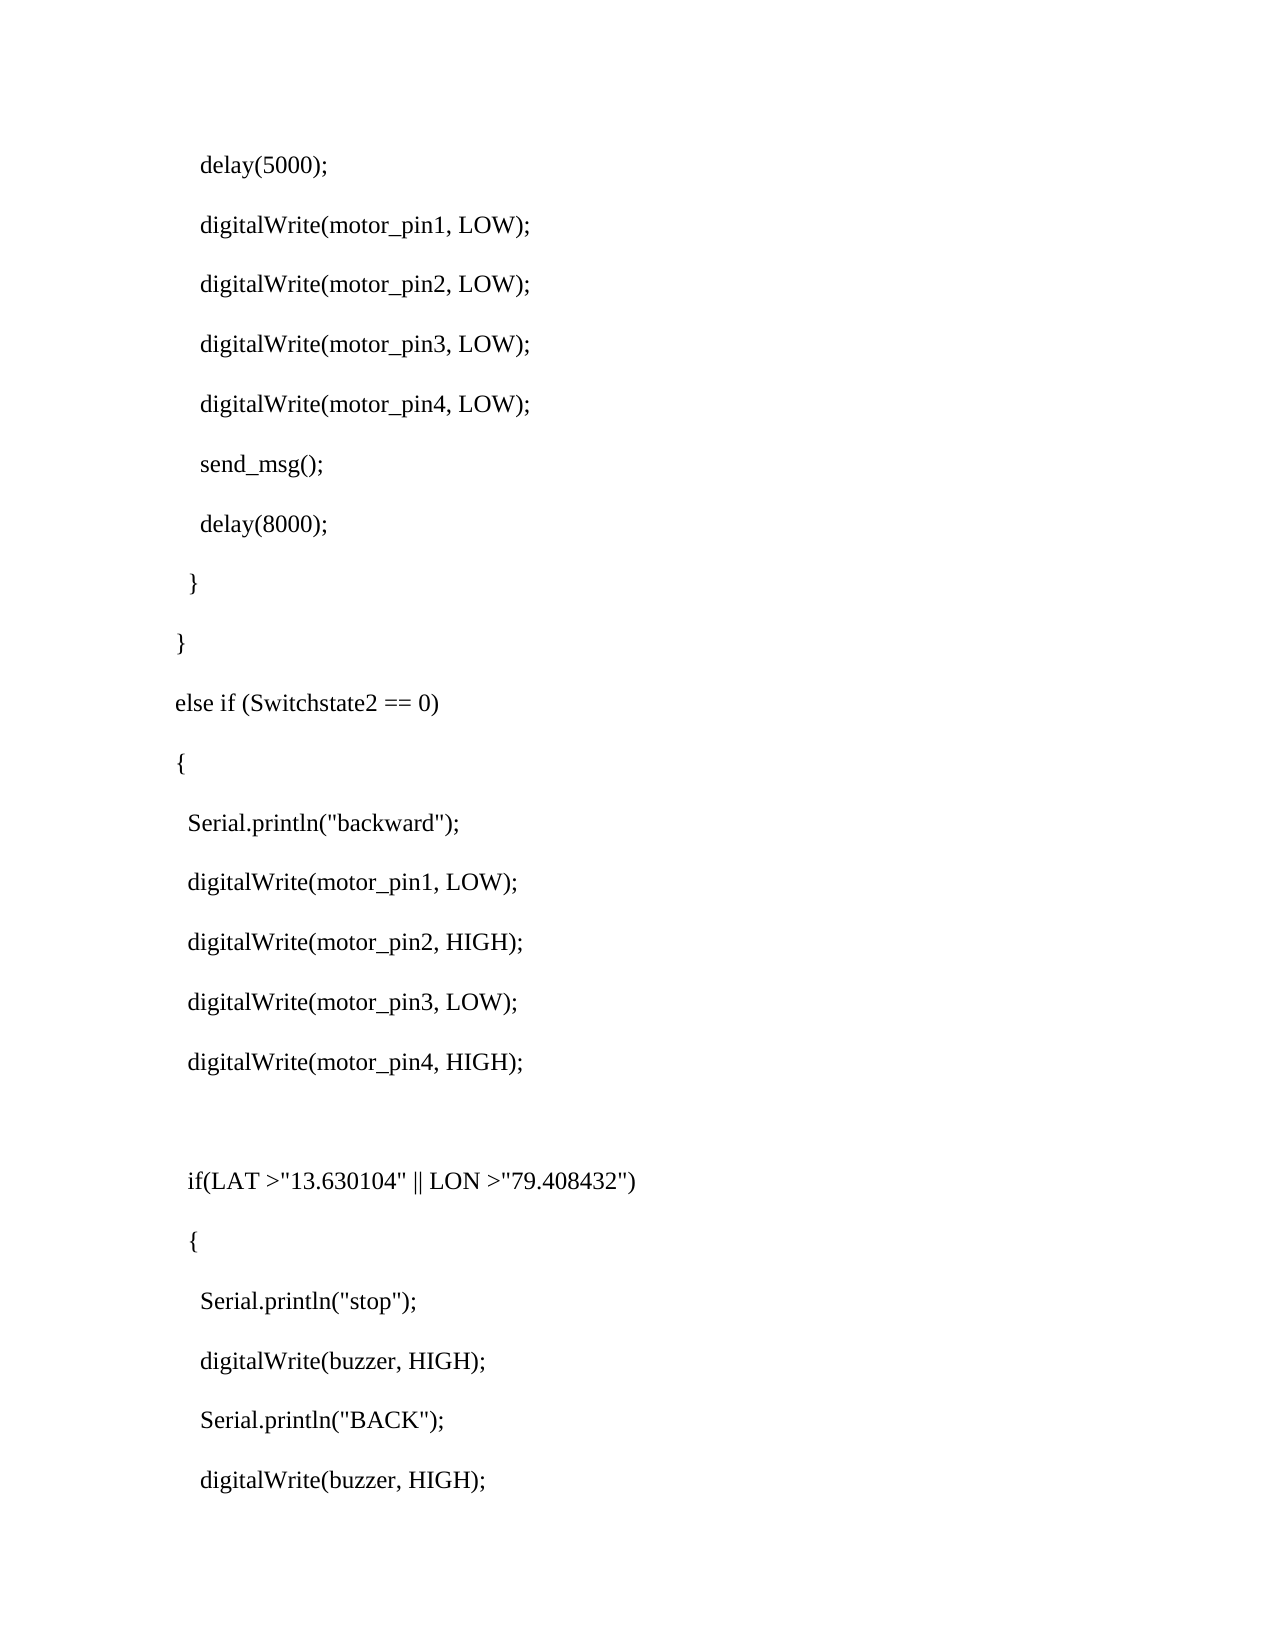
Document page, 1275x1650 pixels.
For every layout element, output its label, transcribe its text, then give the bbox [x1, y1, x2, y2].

text { [150, 748, 1125, 777]
text } [150, 628, 1125, 657]
text digitalWrite(buzzer, HIGH); [150, 1346, 1125, 1374]
text Serial.println("backward"); [150, 808, 1125, 836]
text send_msg(); [150, 449, 1125, 478]
text if(LAT >"13.630104" || LON >"79.408432") [150, 1166, 1125, 1195]
text digitalWrite(motor_pin2, LOW); [150, 269, 1125, 298]
text digitalWrite(motor_pin1, LOW); [150, 867, 1125, 896]
text else if (Switchstate2 == 0) [150, 688, 1125, 717]
text delay(5000); [150, 150, 1125, 179]
text digitalWrite(motor_pin3, LOW); [150, 329, 1125, 358]
text digitalWrite(motor_pin1, LOW); [150, 210, 1125, 238]
text { [150, 1226, 1125, 1255]
text delay(8000); [150, 509, 1125, 537]
text digitalWrite(motor_pin3, LOW); [150, 987, 1125, 1016]
text } [150, 568, 1125, 597]
text Serial.println("BACK"); [150, 1406, 1125, 1434]
text digitalWrite(motor_pin2, HIGH); [150, 927, 1125, 956]
text digitalWrite(buzzer, HIGH); [150, 1465, 1125, 1494]
text digitalWrite(motor_pin4, HIGH); [150, 1047, 1125, 1076]
text Serial.println("stop"); [150, 1286, 1125, 1315]
text digitalWrite(motor_pin4, LOW); [150, 389, 1125, 418]
